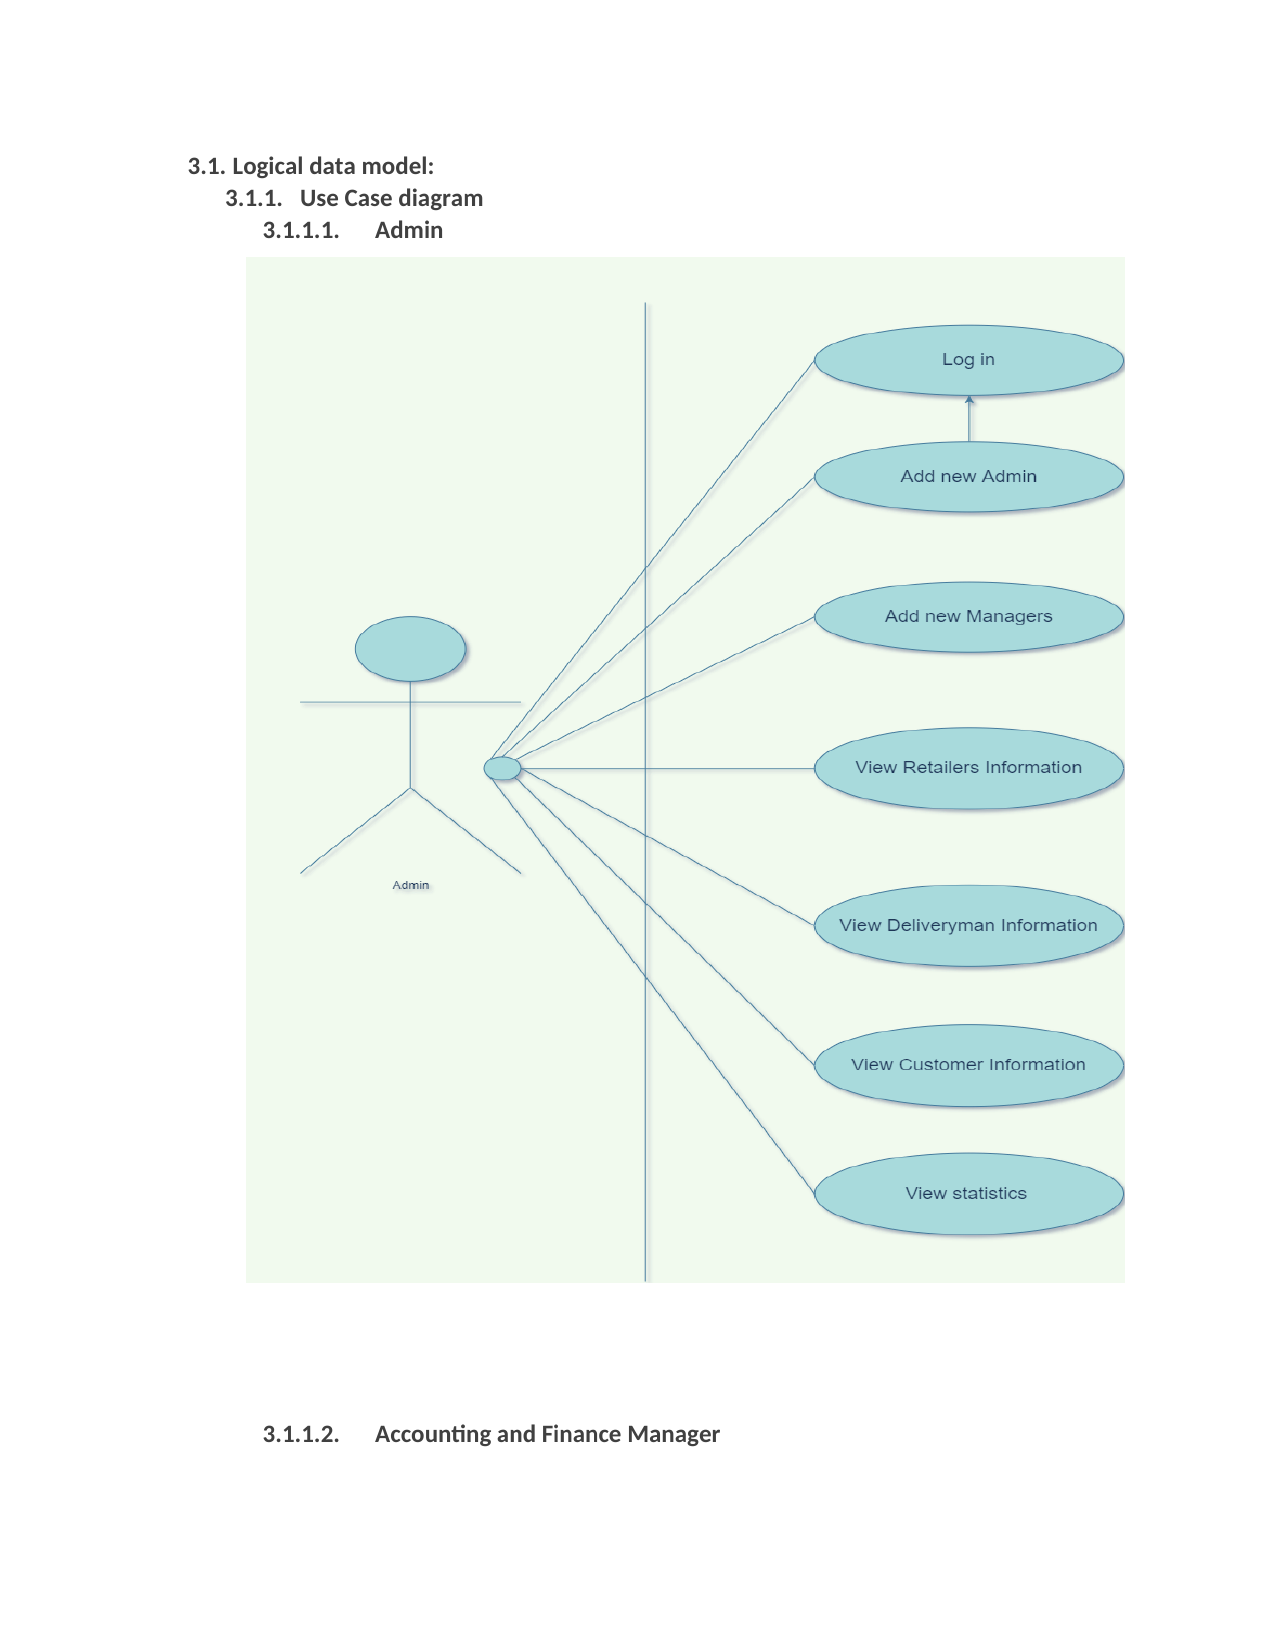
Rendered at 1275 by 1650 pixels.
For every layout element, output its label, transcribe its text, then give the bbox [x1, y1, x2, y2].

list Admin [262, 214, 1125, 245]
list Accounting and Finance Manager [262, 1418, 1125, 1449]
list Use Case diagram [225, 182, 1125, 213]
list Logical data model: [187, 150, 1125, 181]
picture [246, 257, 1125, 1283]
